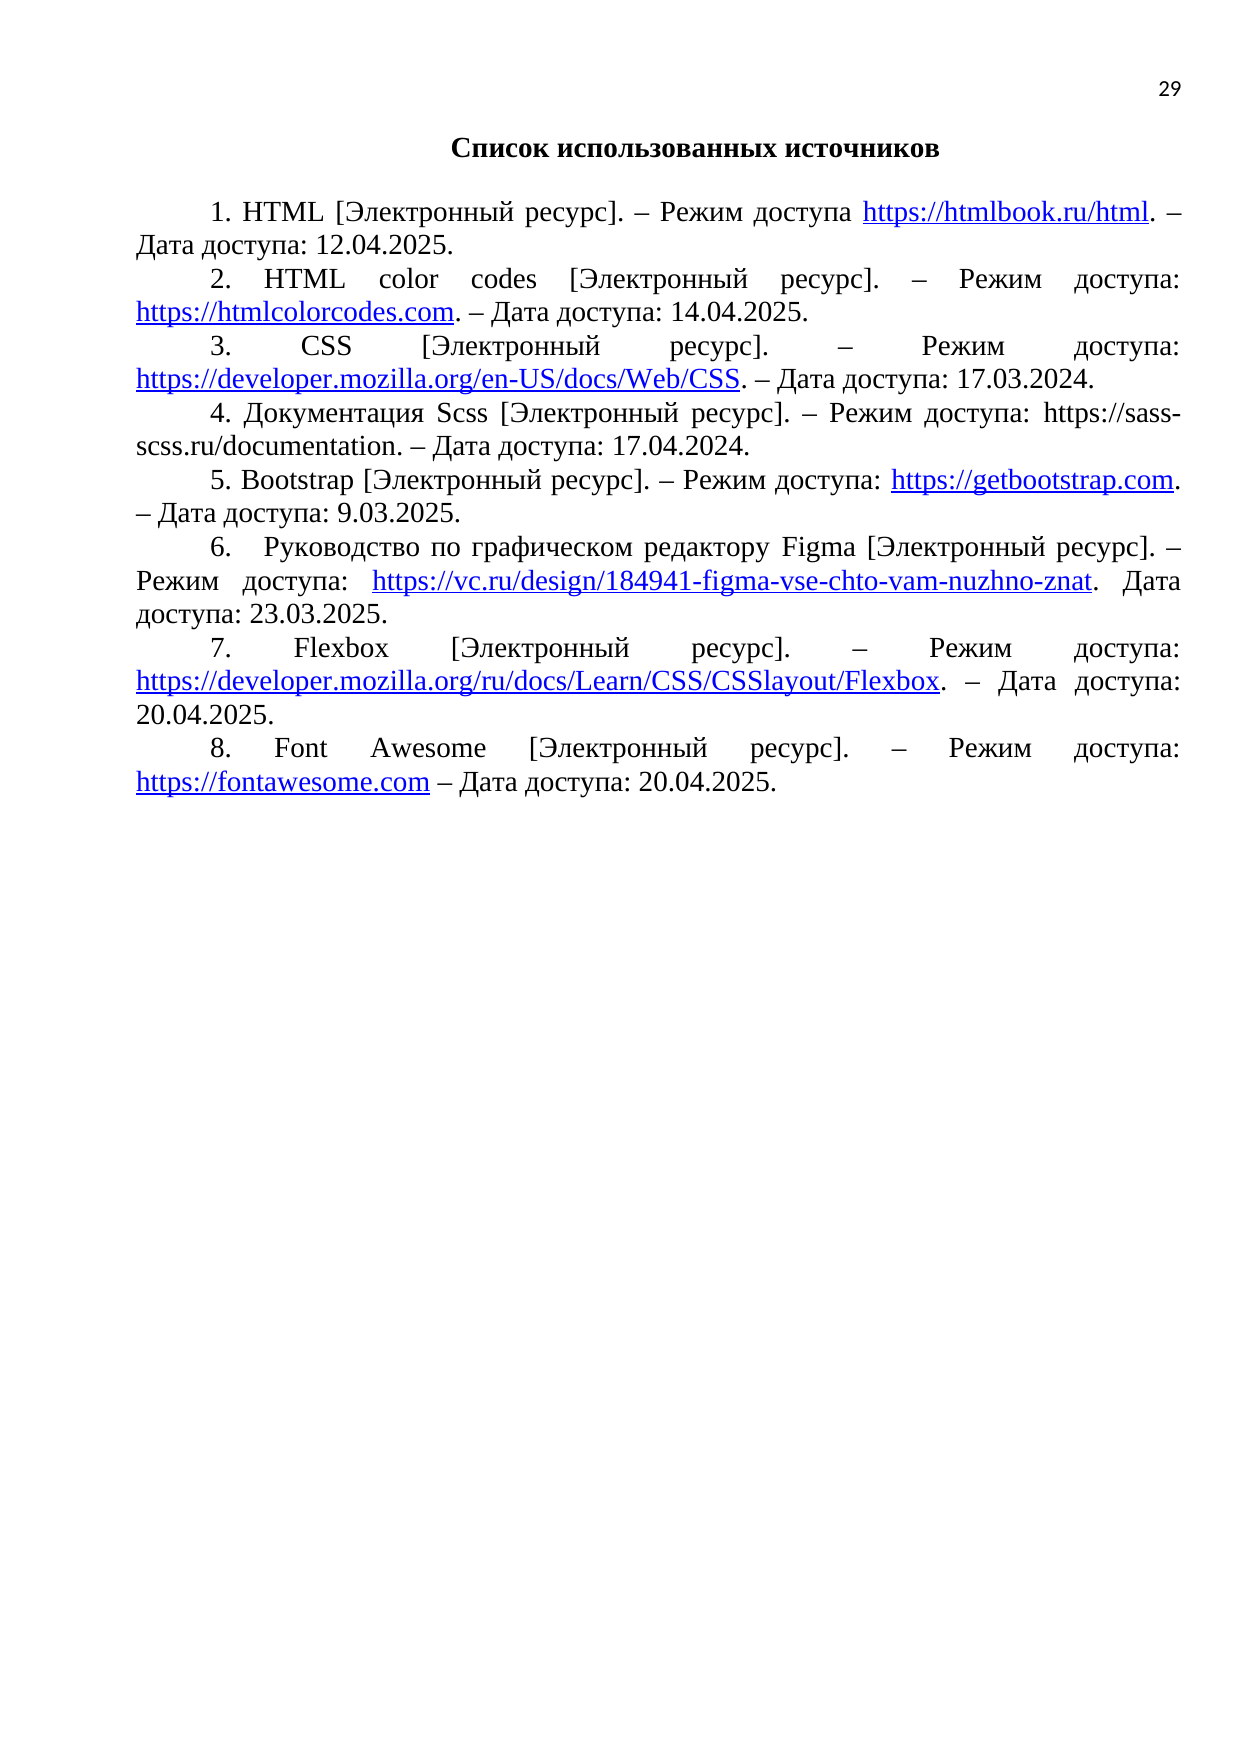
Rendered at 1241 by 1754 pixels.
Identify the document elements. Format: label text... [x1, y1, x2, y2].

text 8. Font Awesome [Электронный ресурс]. – Режим доступа: https://fontawesome.com – Дата доступа: 20.04.2025. [136, 730, 1181, 797]
subtitle Список использованных источников [136, 130, 1181, 163]
text 1. HTML [Электронный ресурс]. – Режим доступа https://htmlbook.ru/html. – Дата доступа: 12.04.2025. [136, 194, 1181, 261]
text 2. HTML color codes [Электронный ресурс]. – Режим доступа: https://htmlcolorcodes.com. – Дата доступа: 14.04.2025. [136, 261, 1181, 328]
text 4. Документация Scss [Электронный ресурс]. – Режим доступа: https://sass-scss.ru/documentation. – Дата доступа: 17.04.2024. [136, 395, 1181, 462]
text 3. CSS [Электронный ресурс]. – Режим доступа: https://developer.mozilla.org/en-US/docs/Web/CSS. – Дата доступа: 17.03.2024. [136, 328, 1181, 395]
text 5. Bootstrap [Электронный ресурс]. – Режим доступа: https://getbootstrap.com. – Дата доступа: 9.03.2025. [136, 462, 1181, 529]
text 7. Flexbox [Электронный ресурс]. – Режим доступа: https://developer.mozilla.org/ru/docs/Learn/CSS/CSSlayout/Flexbox. – Дата доступа: 20.04.2025. [136, 630, 1181, 730]
text 6. Руководство по графическом редактору Figma [Электронный ресурс]. – Режим доступа: https://vc.ru/design/184941-figma-vse-chto-vam-nuzhno-znat. Дата доступа: 23.03.2025. [136, 529, 1181, 630]
